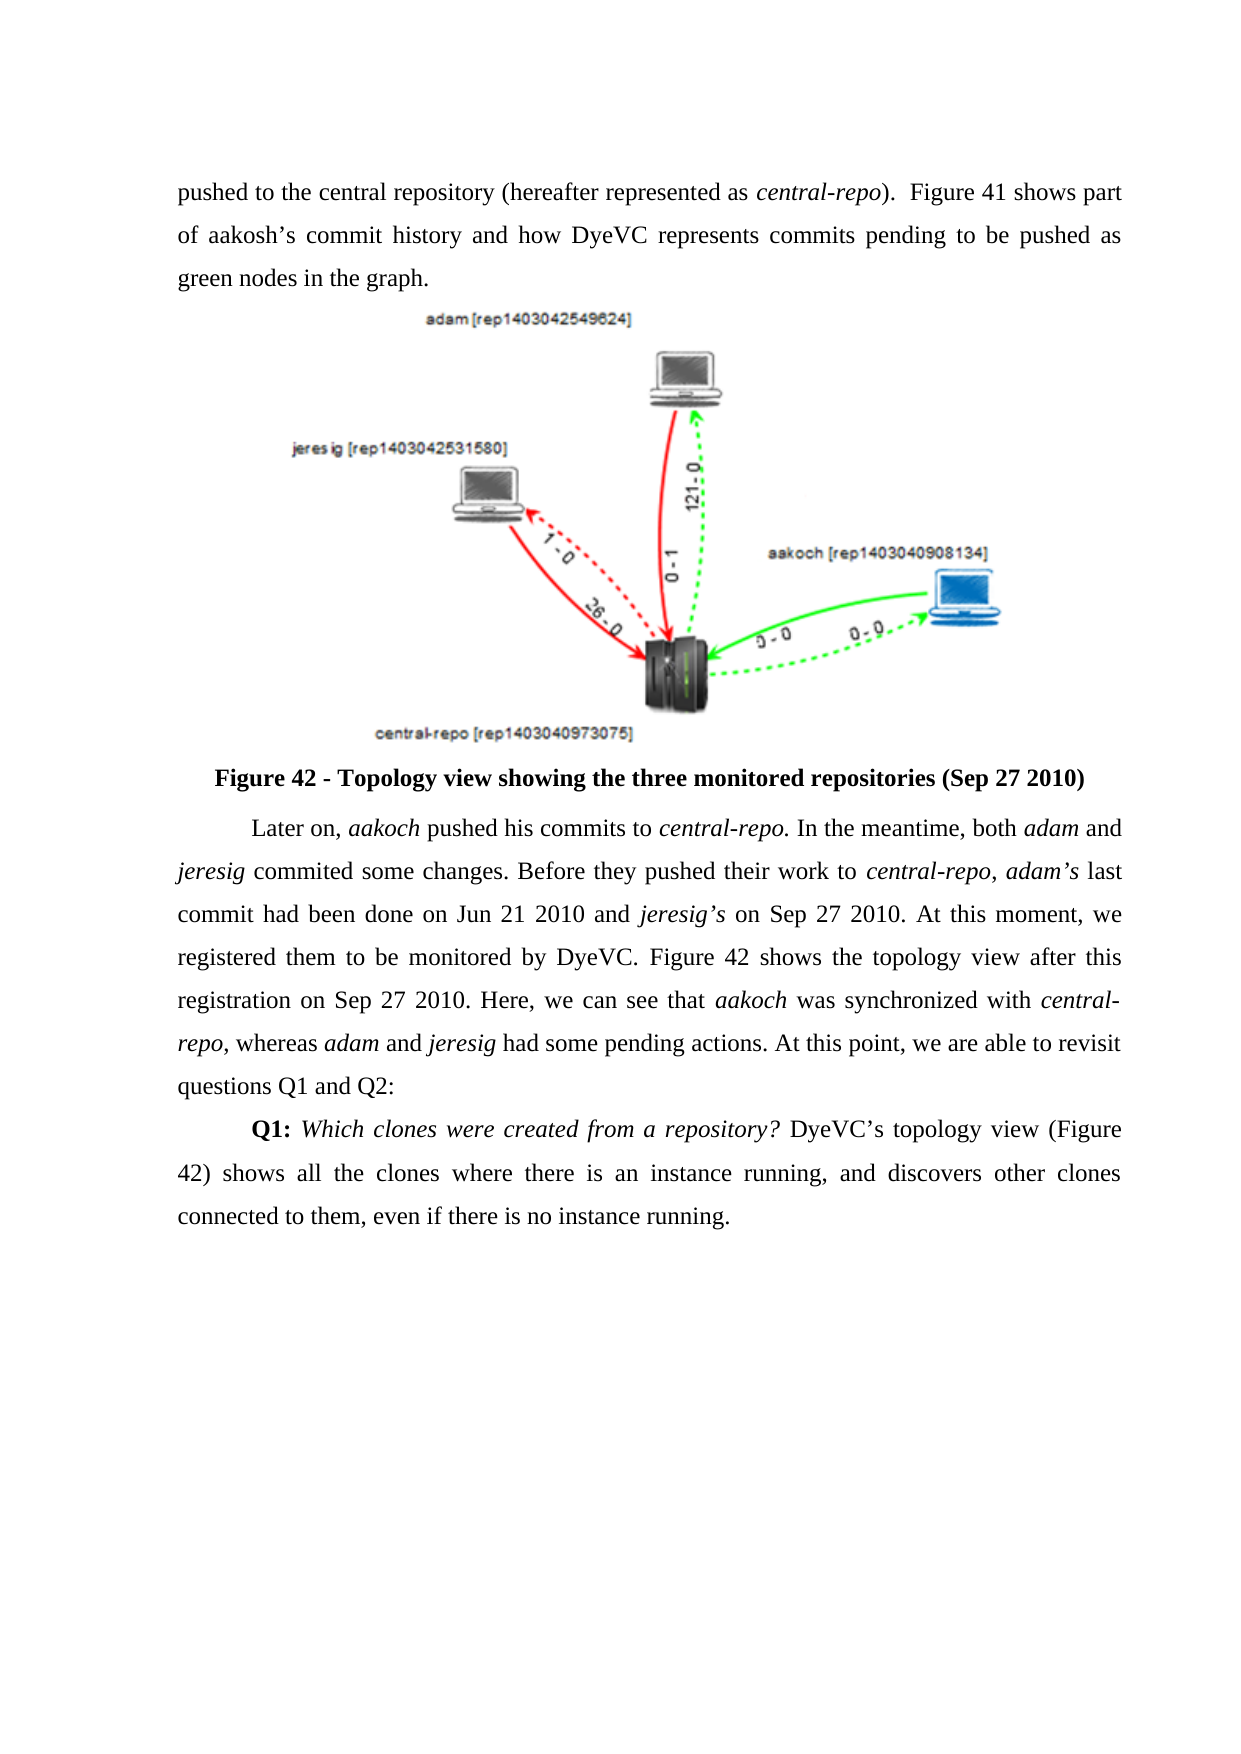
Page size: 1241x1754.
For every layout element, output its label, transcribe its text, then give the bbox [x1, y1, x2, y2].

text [177, 177, 1122, 292]
text Figure 42 - Topology view showing the three monitored repositories (Sep 27 2010) [177, 763, 1122, 792]
text Later on, aakoch pushed his commits to central-repo. In the meantime, both adam and jeresig commited some changes. Before they pushed their work to central-repo, adam’s last commit had been done on Jun 21 2010 and jeresig’s on Sep 27 2010. At this moment, we registered them to be monitored by DyeVC. Figure 42 shows the topology view after this registration on Sep 27 2010. Here, we can see that aakoch was synchronized with central-repo, whereas adam and jeresig had some pending actions. At this point, we are able to revisit questions Q1 and Q2: [177, 813, 1122, 1100]
picture [286, 306, 1013, 749]
text Q1: Which clones were created from a repository? DyeVC’s topology view (Figure 42) shows all the clones where there is an instance running, and discovers other clones connected to them, even if there is no instance running. [177, 1114, 1122, 1229]
